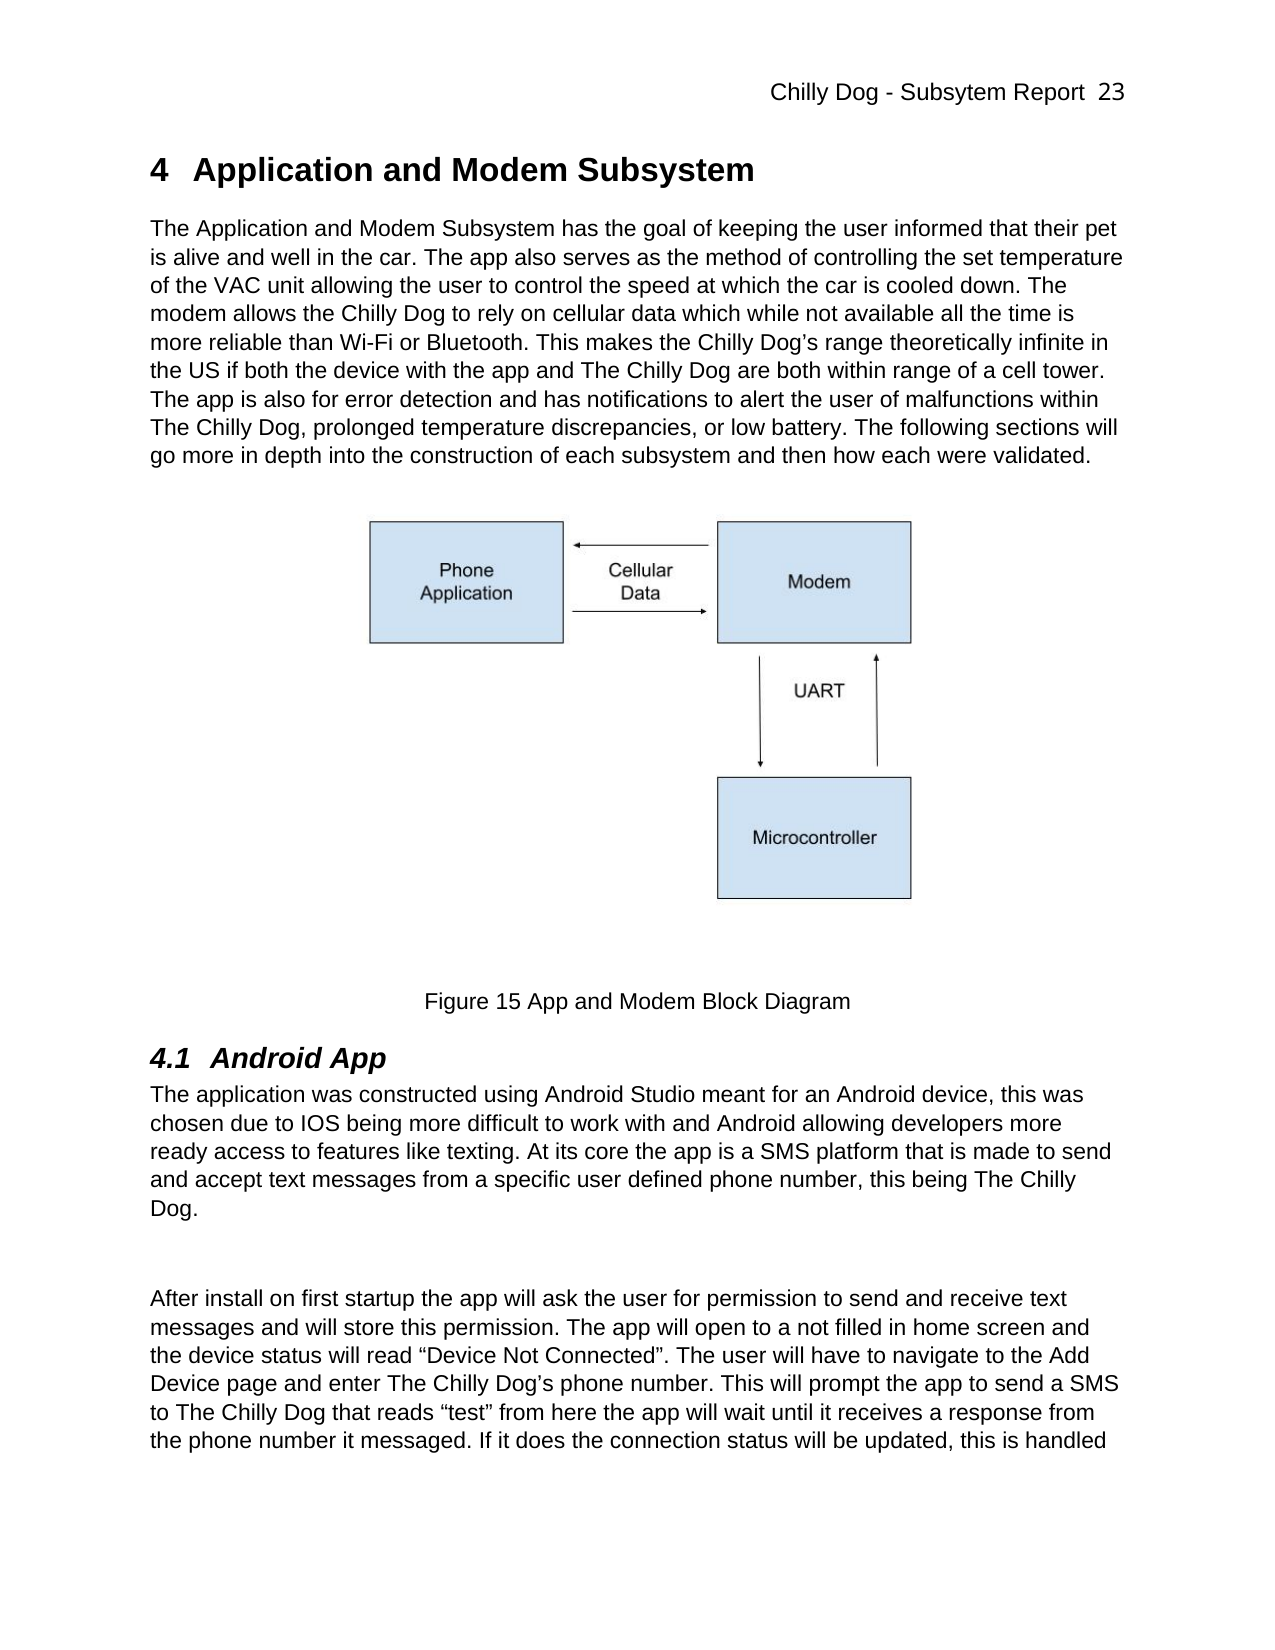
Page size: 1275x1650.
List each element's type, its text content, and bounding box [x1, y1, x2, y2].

subtitle Application and Modem Subsystem [150, 150, 1125, 188]
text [150, 1285, 1125, 1454]
text The Application and Modem Subsystem has the goal of keeping the user informed that their pet is alive and well in the car. The app also serves as the method of controlling the set temperature of the VAC unit allowing the user to control the speed at which the car is cooled down. The modem allows the Chilly Dog to rely on cellular data which while not available all the time is more reliable than Wi-Fi or Bluetooth. This makes the Chilly Dog’s range theoretically infinite in the US if both the device with the app and The Chilly Dog are both within range of a cell tower. The app is also for error detection and has notifications to alert the user of malfunctions within The Chilly Dog, prolonged temperature discrepancies, or low battery. The following sections will go more in depth into the construction of each subsystem and then how each were validated. [150, 215, 1125, 469]
subtitle Android App [150, 1041, 1125, 1075]
text Figure 15 App and Modem Block Diagram [150, 988, 1125, 1014]
text The application was constructed using Android Studio meant for an Android device, this was chosen due to IOS being more difficult to work with and Android allowing developers more ready access to features like texting. At its core the app is a SMS platform that is made to send and accept text messages from a specific user defined phone number, this being The Chilly Dog. [150, 1081, 1125, 1221]
picture [346, 501, 929, 922]
